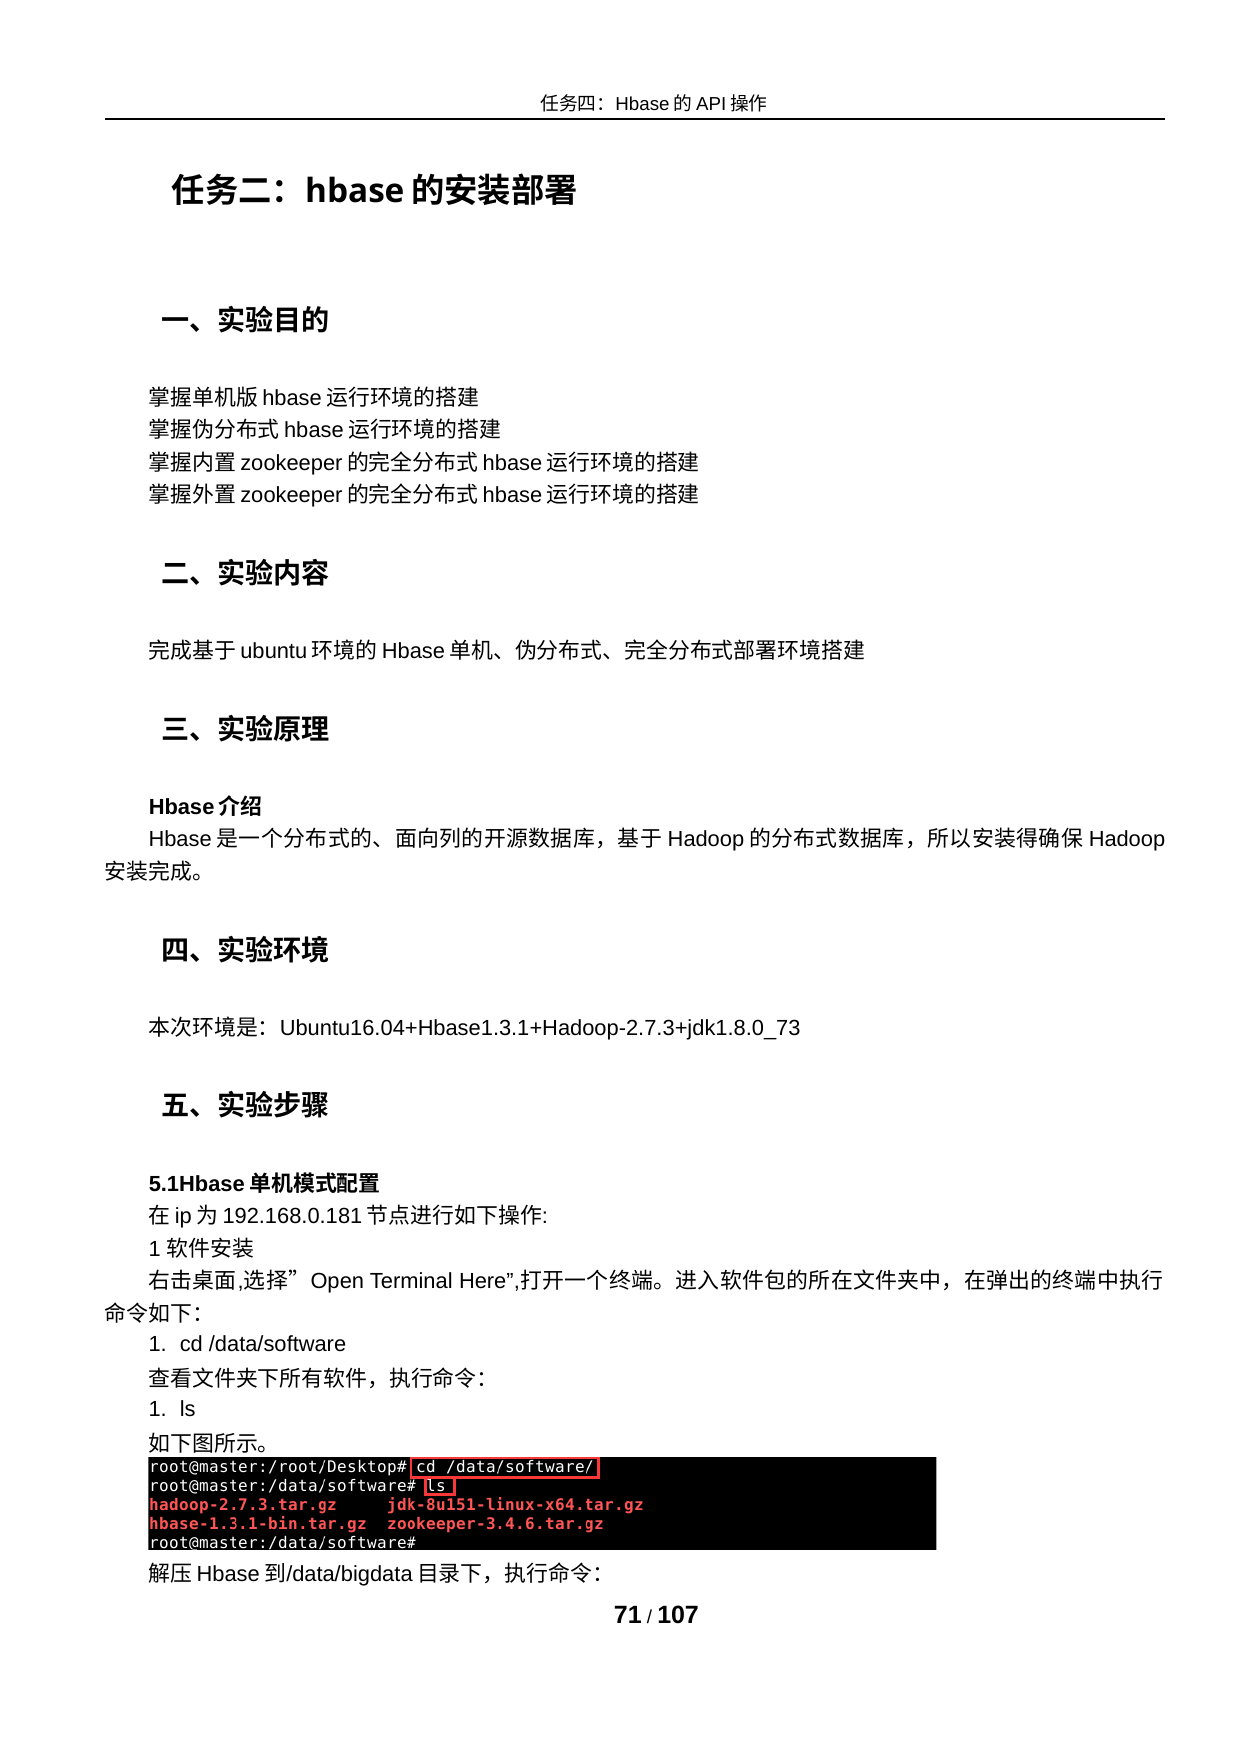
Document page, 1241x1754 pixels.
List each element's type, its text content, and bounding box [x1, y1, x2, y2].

text 查看文件夹下所有软件，执行命令： [104, 1360, 1165, 1393]
text 本次环境是：Ubuntu16.04+Hbase1.3.1+Hadoop-2.7.3+jdk1.8.0_73 [104, 1009, 1165, 1042]
text 如下图所示。 [104, 1425, 1165, 1458]
text 1 软件安装 [104, 1230, 1165, 1263]
subtitle 二、实验内容 [104, 538, 1165, 603]
subtitle 一、实验目的 [104, 285, 1165, 350]
list ls [104, 1393, 1165, 1425]
text 掌握单机版hbase运行环境的搭建 [104, 379, 1165, 412]
text 掌握外置zookeeper的完全分布式hbase运行环境的搭建 [104, 477, 1165, 509]
text 解压Hbase到/data/bigdata目录下，执行命令： [104, 1555, 1165, 1588]
text Hbase是一个分布式的、面向列的开源数据库，基于Hadoop的分布式数据库，所以安装得确保Hadoop安装完成。 [104, 821, 1165, 886]
text 在ip为192.168.0.181节点进行如下操作: [104, 1198, 1165, 1230]
text 5.1Hbase单机模式配置 [104, 1165, 1165, 1198]
subtitle 任务二：hbase的安装部署 [104, 156, 1165, 221]
subtitle 四、实验环境 [104, 915, 1165, 980]
picture [148, 1457, 937, 1550]
subtitle 三、实验原理 [104, 694, 1165, 759]
text Hbase介绍 [104, 788, 1165, 821]
subtitle 五、实验步骤 [104, 1071, 1165, 1136]
text 掌握伪分布式hbase运行环境的搭建 [104, 412, 1165, 444]
text 掌握内置zookeeper的完全分布式hbase运行环境的搭建 [104, 444, 1165, 477]
text 右击桌面,选择”Open Terminal Here”,打开一个终端。进入软件包的所在文件夹中，在弹出的终端中执行命令如下： [104, 1263, 1165, 1328]
list cd /data/software [104, 1328, 1165, 1360]
text 完成基于ubuntu环境的Hbase单机、伪分布式、完全分布式部署环境搭建 [104, 633, 1165, 665]
